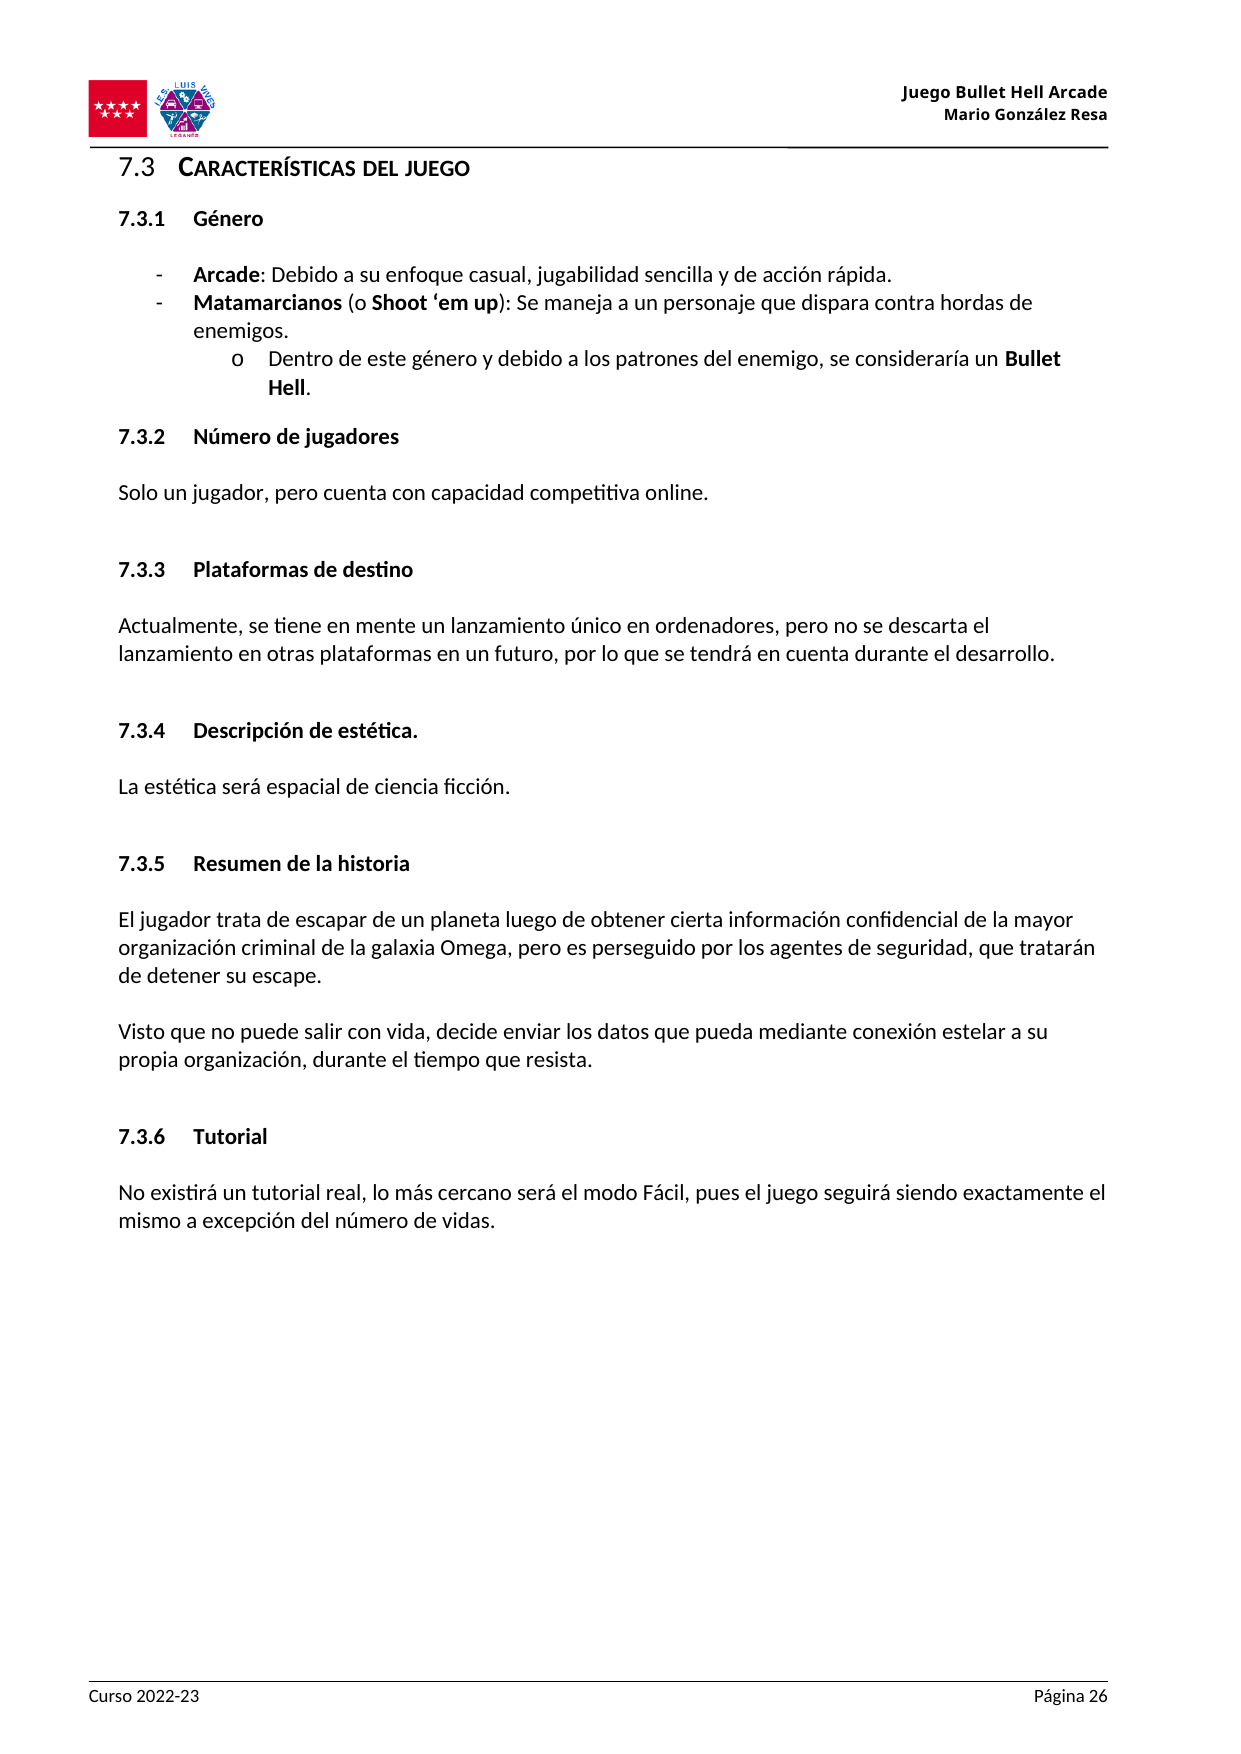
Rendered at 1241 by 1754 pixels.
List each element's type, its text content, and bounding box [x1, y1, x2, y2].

text Actualmente, se tiene en mente un lanzamiento único en ordenadores, pero no se descarta el lanzamiento en otras plataformas en un futuro, por lo que se tendrá en cuenta durante el desarrollo. [118, 611, 1107, 667]
text La estética será espacial de ciencia ficción. [118, 772, 1107, 800]
subtitle Características del juego [118, 148, 1107, 183]
picture [87, 80, 215, 136]
text Solo un jugador, pero cuenta con capacidad competitiva online. [118, 478, 1107, 506]
subtitle Descripción de estética. [118, 716, 1107, 744]
text No existirá un tutorial real, lo más cercano será el modo Fácil, pues el juego seguirá siendo exactamente el mismo a excepción del número de vidas. [118, 1178, 1107, 1234]
text Visto que no puede salir con vida, decide enviar los datos que pueda mediante conexión estelar a su propia organización, durante el tiempo que resista. [118, 1017, 1107, 1073]
subtitle Tutorial [118, 1122, 1107, 1150]
list Arcade: Debido a su enfoque casual, jugabilidad sencilla y de acción rápida. [156, 260, 1107, 288]
list Matamarcianos (o Shoot ‘em up): Se maneja a un personaje que dispara contra hordas de enemigos. [156, 288, 1107, 344]
list Dentro de este género y debido a los patrones del enemigo, se consideraría un Bullet Hell. [231, 344, 1107, 402]
subtitle Número de jugadores [118, 422, 1107, 450]
subtitle Plataformas de destino [118, 555, 1107, 583]
subtitle Resumen de la historia [118, 849, 1107, 877]
subtitle Género [118, 204, 1107, 232]
text El jugador trata de escapar de un planeta luego de obtener cierta información confidencial de la mayor organización criminal de la galaxia Omega, pero es perseguido por los agentes de seguridad, que tratarán de detener su escape. [118, 905, 1107, 989]
